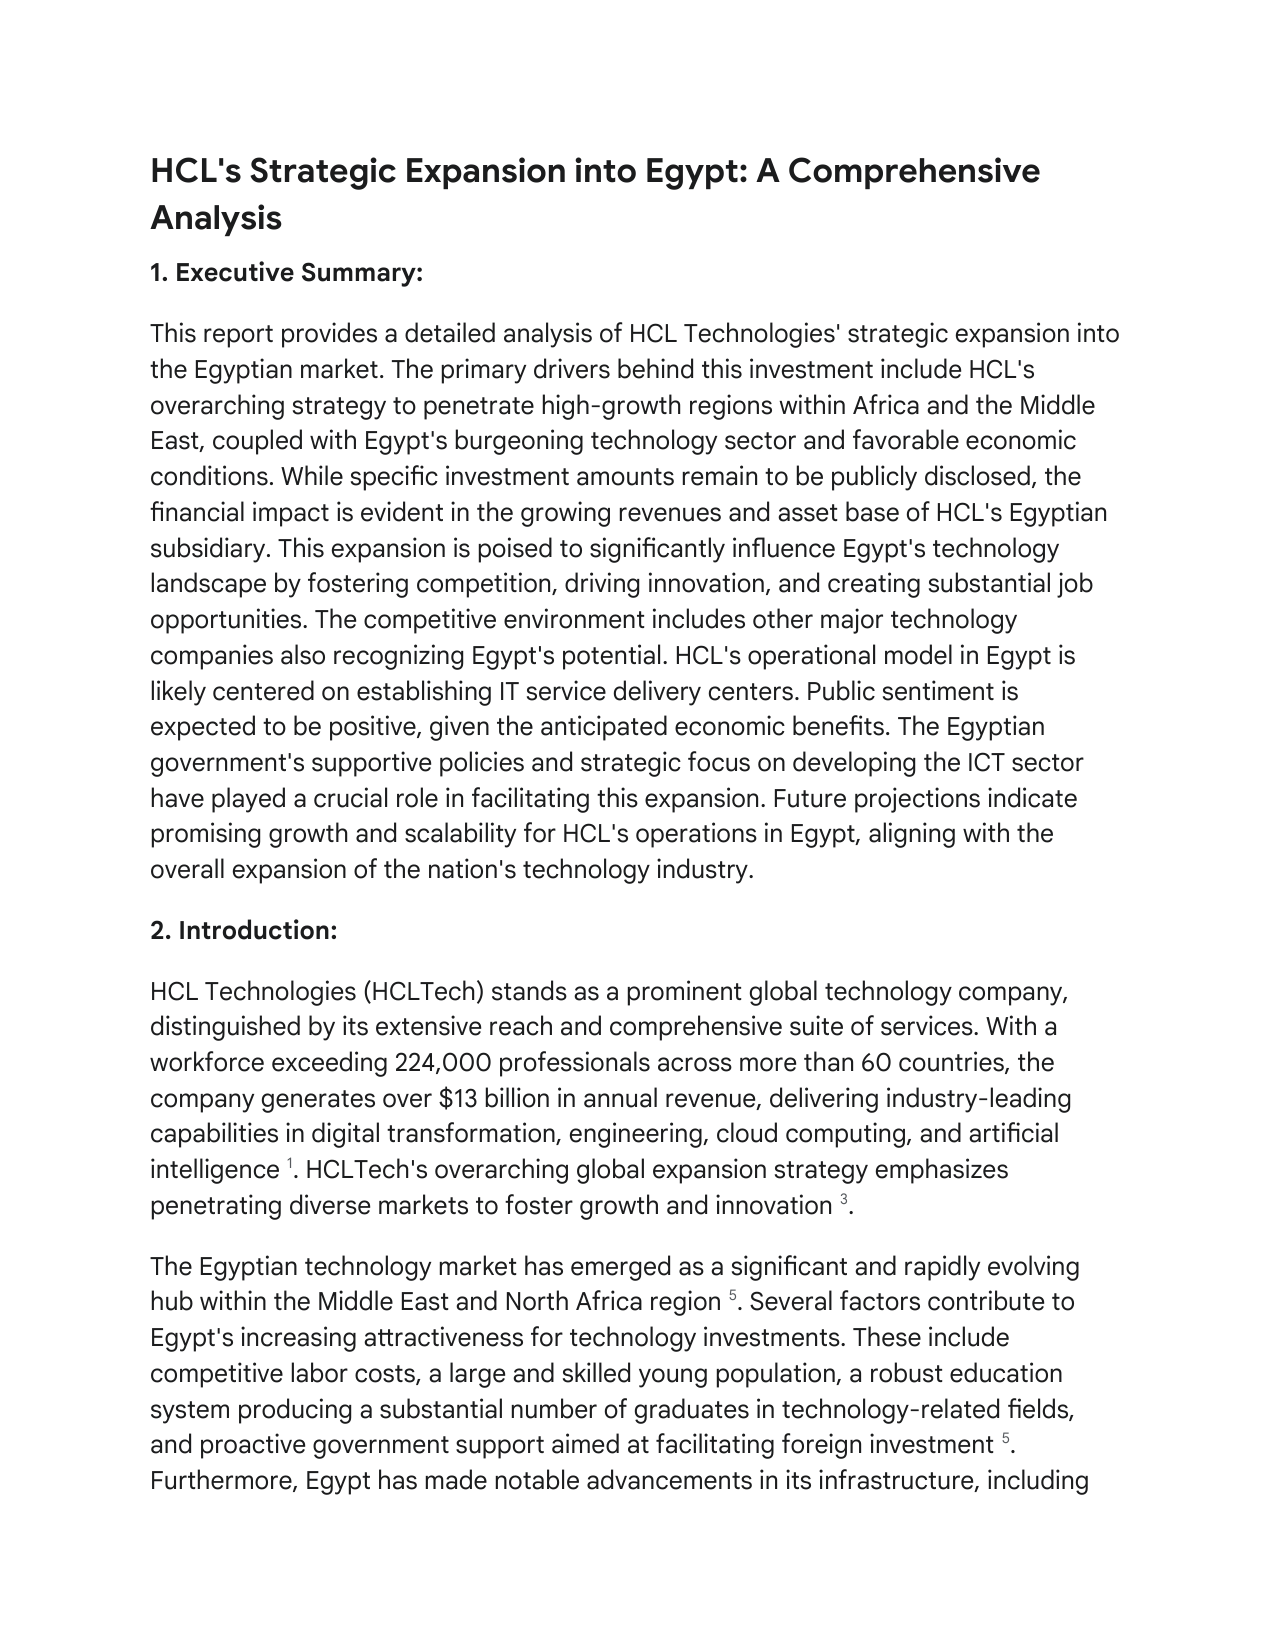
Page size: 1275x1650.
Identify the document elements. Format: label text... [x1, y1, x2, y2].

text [150, 1251, 1125, 1497]
subtitle HCL's Strategic Expansion into Egypt: A Comprehensive Analysis [150, 150, 1125, 239]
text HCL Technologies (HCLTech) stands as a prominent global technology company, distinguished by its extensive reach and comprehensive suite of services. With a workforce exceeding 224,000 professionals across more than 60 countries, the company generates over $13 billion in annual revenue, delivering industry-leading capabilities in digital transformation, engineering, cloud computing, and artificial intelligence 1. HCLTech's overarching global expansion strategy emphasizes penetrating diverse markets to foster growth and innovation 3. [150, 976, 1125, 1222]
text 2. Introduction: [150, 915, 1125, 946]
text 1. Executive Summary: [150, 258, 1125, 289]
text This report provides a detailed analysis of HCL Technologies' strategic expansion into the Egyptian market. The primary drivers behind this investment include HCL's overarching strategy to penetrate high-growth regions within Africa and the Middle East, coupled with Egypt's burgeoning technology sector and favorable economic conditions. While specific investment amounts remain to be publicly disclosed, the financial impact is evident in the growing revenues and asset base of HCL's Egyptian subsidiary. This expansion is poised to significantly influence Egypt's technology landscape by fostering competition, driving innovation, and creating substantial job opportunities. The competitive environment includes other major technology companies also recognizing Egypt's potential. HCL's operational model in Egypt is likely centered on establishing IT service delivery centers. Public sentiment is expected to be positive, given the anticipated economic benefits. The Egyptian government's supportive policies and strategic focus on developing the ICT sector have played a crucial role in facilitating this expansion. Future projections indicate promising growth and scalability for HCL's operations in Egypt, aligning with the overall expansion of the nation's technology industry. [150, 318, 1125, 886]
